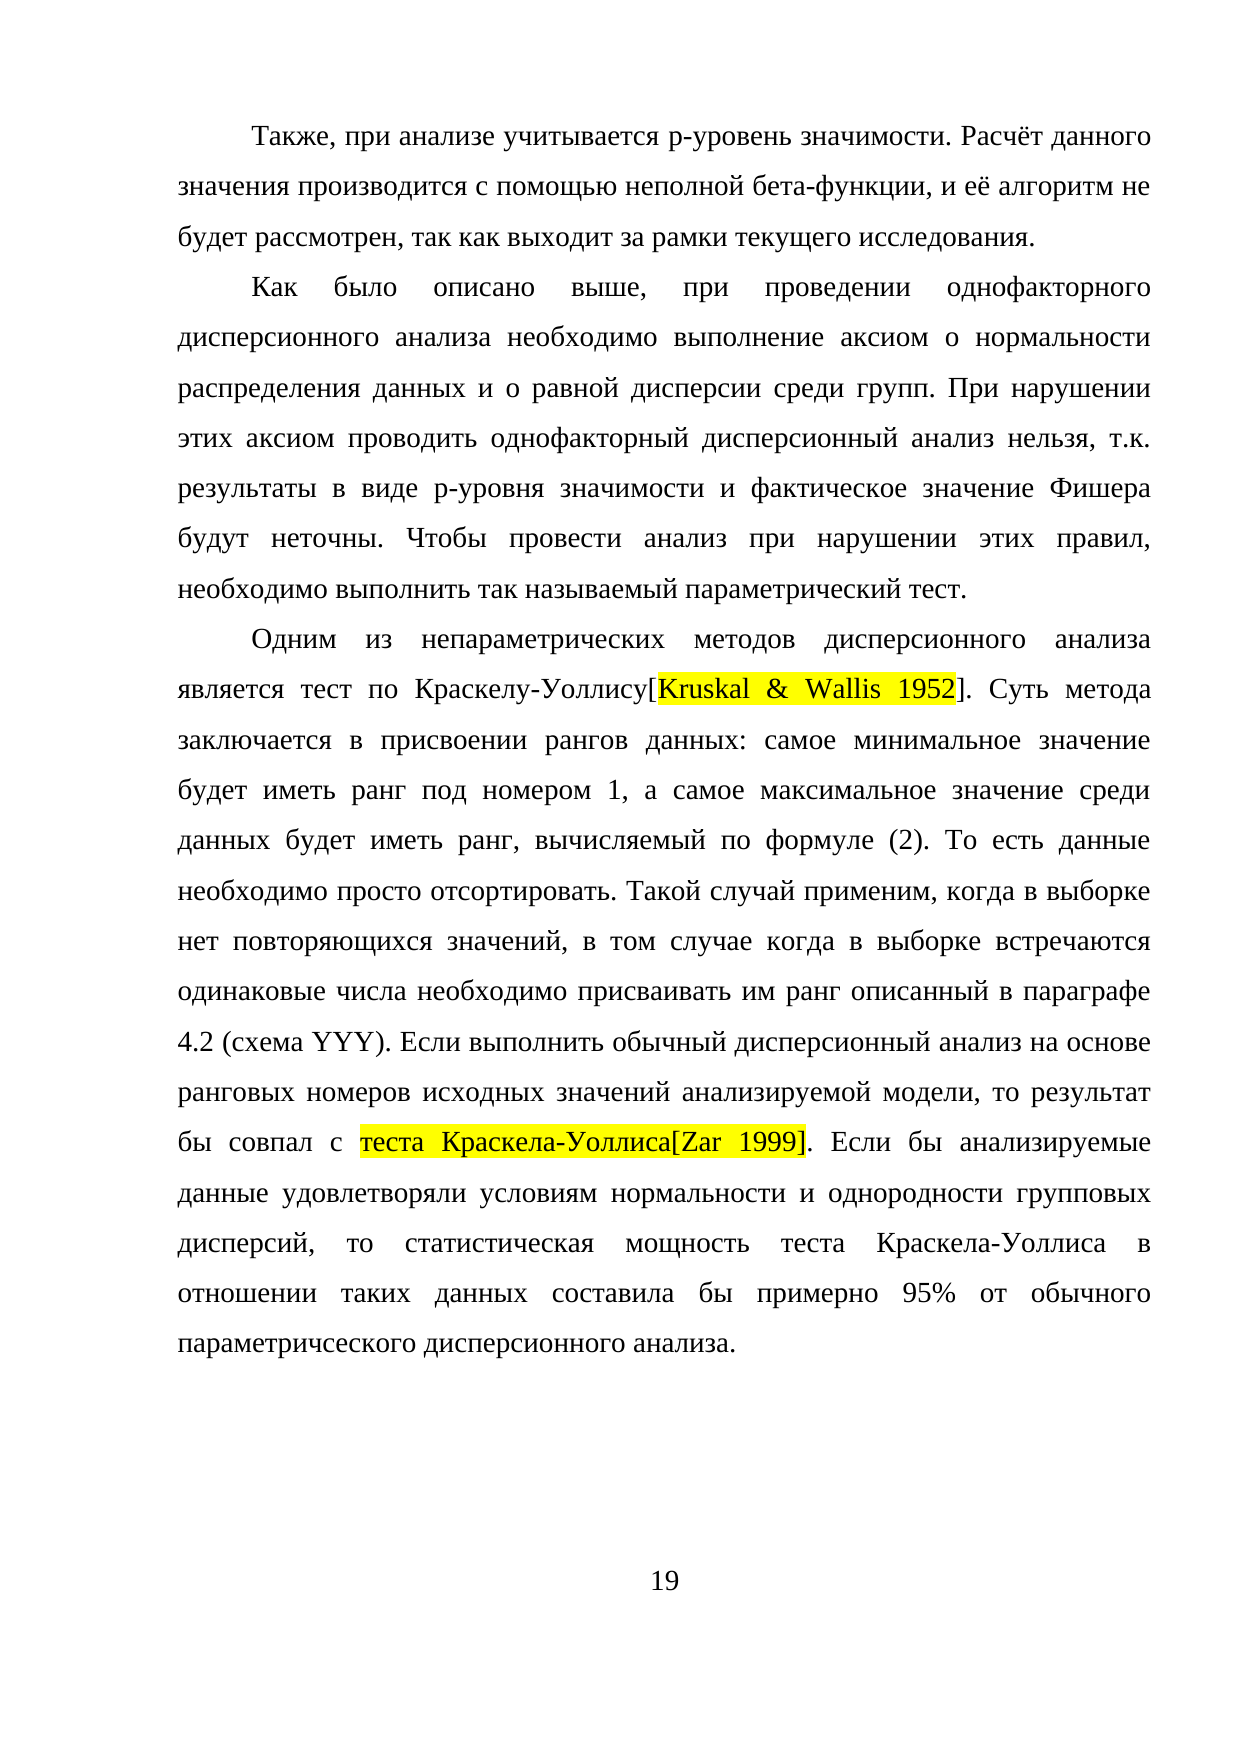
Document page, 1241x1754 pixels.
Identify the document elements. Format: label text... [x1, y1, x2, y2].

text Одним из непараметрических методов дисперсионного анализа является тест по Краскелу-Уоллису[Kruskal & Wallis 1952]. Суть метода заключается в присвоении рангов данных: самое минимальное значение будет иметь ранг под номером 1, а самое максимальное значение среди данных будет иметь ранг, вычисляемый по формуле (2). То есть данные необходимо просто отсортировать. Такой случай применим, когда в выборке нет повторяющихся значений, в том случае когда в выборке встречаются одинаковые числа необходимо присваивать им ранг описанный в параграфе 4.2 (схема YYY). Если выполнить обычный дисперсионный анализ на основе ранговых номеров исходных значений анализируемой модели, то результат бы совпал с теста Краскела-Уоллиса[Zar 1999]. Если бы анализируемые данные удовлетворяли условиям нормальности и однородности групповых дисперсий, то статистическая мощность теста Краскела-Уоллиса в отношении таких данных составила бы примерно 95% от обычного параметричсеского дисперсионного анализа. [177, 621, 1152, 1359]
text Также, при анализе учитывается p-уровень значимости. Расчёт данного значения производится с помощью неполной бета-функции, и её алгоритм не будет рассмотрен, так как выходит за рамки текущего исследования. [177, 118, 1152, 252]
text Как было описано выше, при проведении однофакторного дисперсионного анализа необходимо выполнение аксиом о нормальности распределения данных и о равной дисперсии среди групп. При нарушении этих аксиом проводить однофакторный дисперсионный анализ нельзя, т.к. результаты в виде p-уровня значимости и фактическое значение Фишера будут неточны. Чтобы провести анализ при нарушении этих правил, необходимо выполнить так называемый параметрический тест. [177, 269, 1152, 604]
